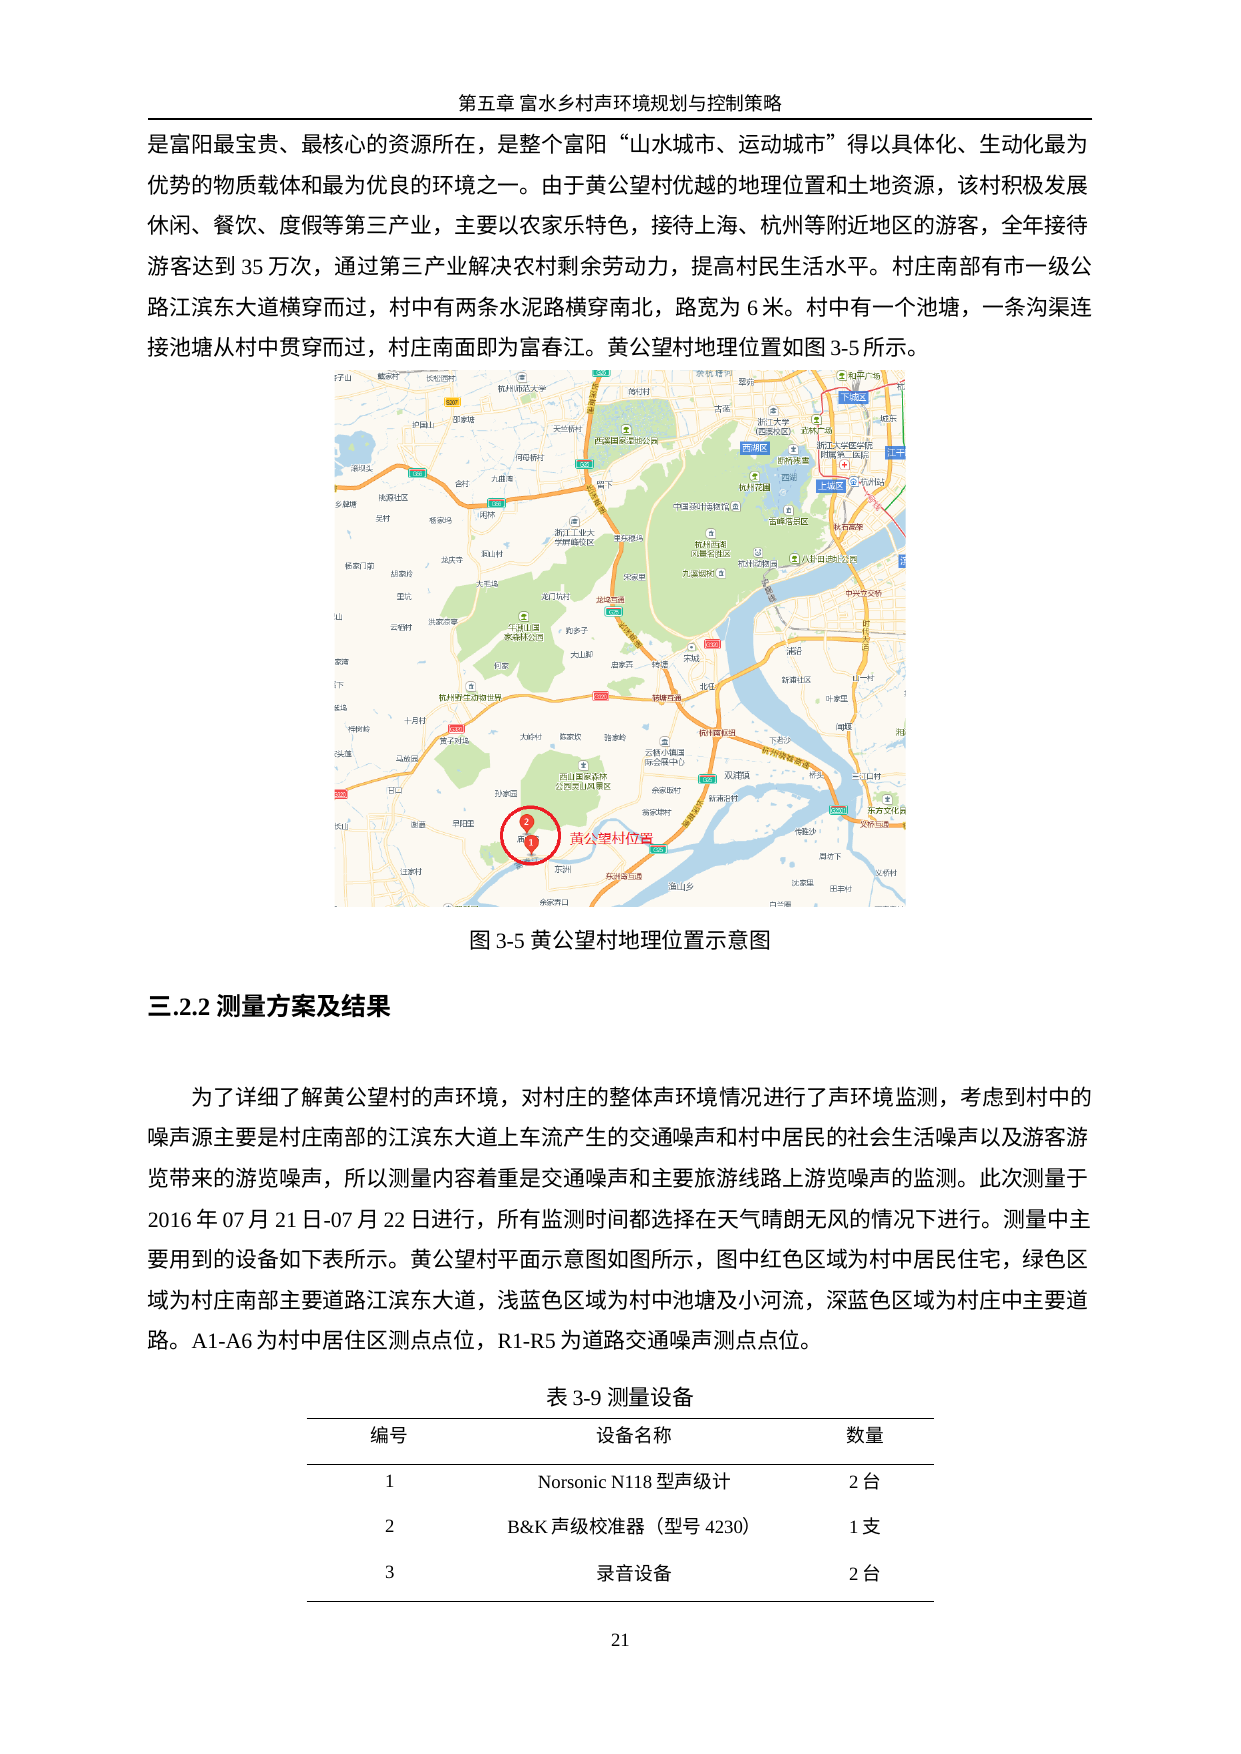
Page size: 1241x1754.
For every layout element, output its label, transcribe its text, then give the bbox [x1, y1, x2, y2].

table_cell 1 [307, 1465, 472, 1509]
text 表3-9 测量设备 [148, 1380, 1092, 1412]
table_cell B&K声级校准器（型号4230） [472, 1510, 796, 1556]
text 图3-5 黄公望村地理位置示意图 [148, 923, 1092, 955]
table_cell 2 [307, 1510, 472, 1556]
table_cell 2台 [796, 1465, 934, 1509]
picture [334, 370, 906, 907]
table_cell Norsonic N118型声级计 [472, 1465, 796, 1509]
text 为了详细了解黄公望村的声环境，对村庄的整体声环境情况进行了声环境监测，考虑到村中的噪声源主要是村庄南部的江滨东大道上车流产生的交通噪声和村中居民的社会生活噪声以及游客游览带来的游览噪声，所以测量内容着重是交通噪声和主要旅游线路上游览噪声的监测。此次测量于2016年07月21日-07月22日进行，所有监测时间都选择在天气晴朗无风的情况下进行。测量中主要用到的设备如下表所示。黄公望村平面示意图如图所示，图中红色区域为村中居民住宅，绿色区域为村庄南部主要道路江滨东大道，浅蓝色区域为村中池塘及小河流，深蓝色区域为村庄中主要道路。A1-A6为村中居住区测点点位，R1-R5为道路交通噪声测点点位。 [148, 1079, 1092, 1356]
table_header 设备名称 [472, 1419, 796, 1463]
table_cell 1支 [796, 1510, 934, 1556]
table_cell 2台 [796, 1556, 934, 1601]
table_cell 3 [307, 1556, 472, 1601]
table_cell 录音设备 [472, 1556, 796, 1601]
text 测量方案及结果 [148, 972, 1092, 1037]
table_header 数量 [796, 1419, 934, 1463]
table_header 编号 [307, 1419, 472, 1463]
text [148, 127, 1092, 362]
